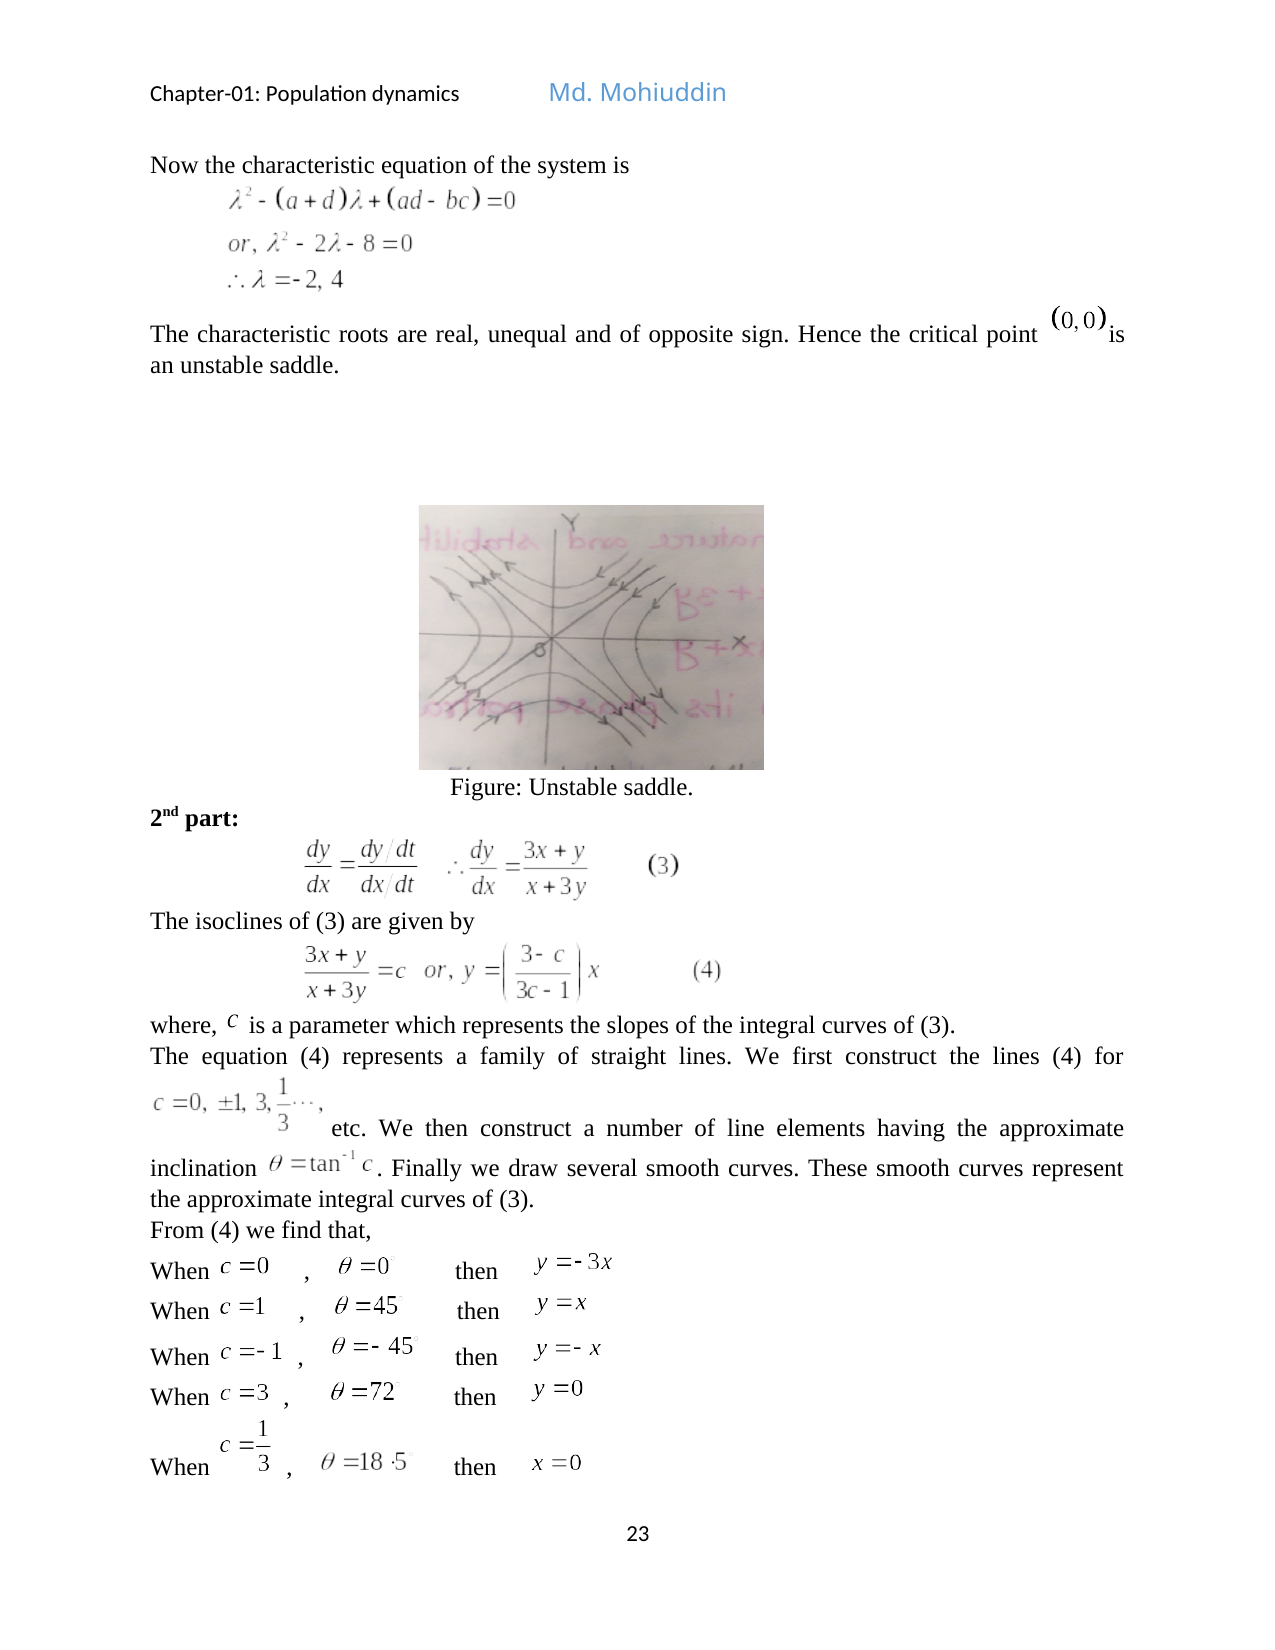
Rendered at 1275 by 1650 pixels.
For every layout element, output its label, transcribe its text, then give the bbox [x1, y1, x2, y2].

text When , then [150, 1413, 1125, 1481]
text 2nd part: [150, 803, 1125, 831]
picture [418, 505, 764, 770]
text When , then [150, 1373, 1125, 1411]
text Now the characteristic equation of the system is [150, 150, 1125, 179]
text When , then [150, 1246, 1125, 1284]
text The isoclines of (3) are given by [150, 906, 1125, 935]
text where, is a parameter which represents the slopes of the integral curves of (3). [150, 1010, 1125, 1039]
text From (4) we find that, [150, 1215, 1125, 1244]
text When , then [150, 1287, 1125, 1325]
text The equation (4) represents a family of straight lines. We first construct the lines (4) for etc. We then construct a number of line elements having the approximate inclination . Finally we draw several smooth curves. These smooth curves represent the approximate integral curves of (3). [150, 1041, 1125, 1213]
text Figure: Unstable saddle. [150, 772, 1125, 800]
text When , then [150, 1327, 1125, 1370]
text The characteristic roots are real, unequal and of opposite sign. Hence the critical point is an unstable saddle. [150, 300, 1125, 379]
